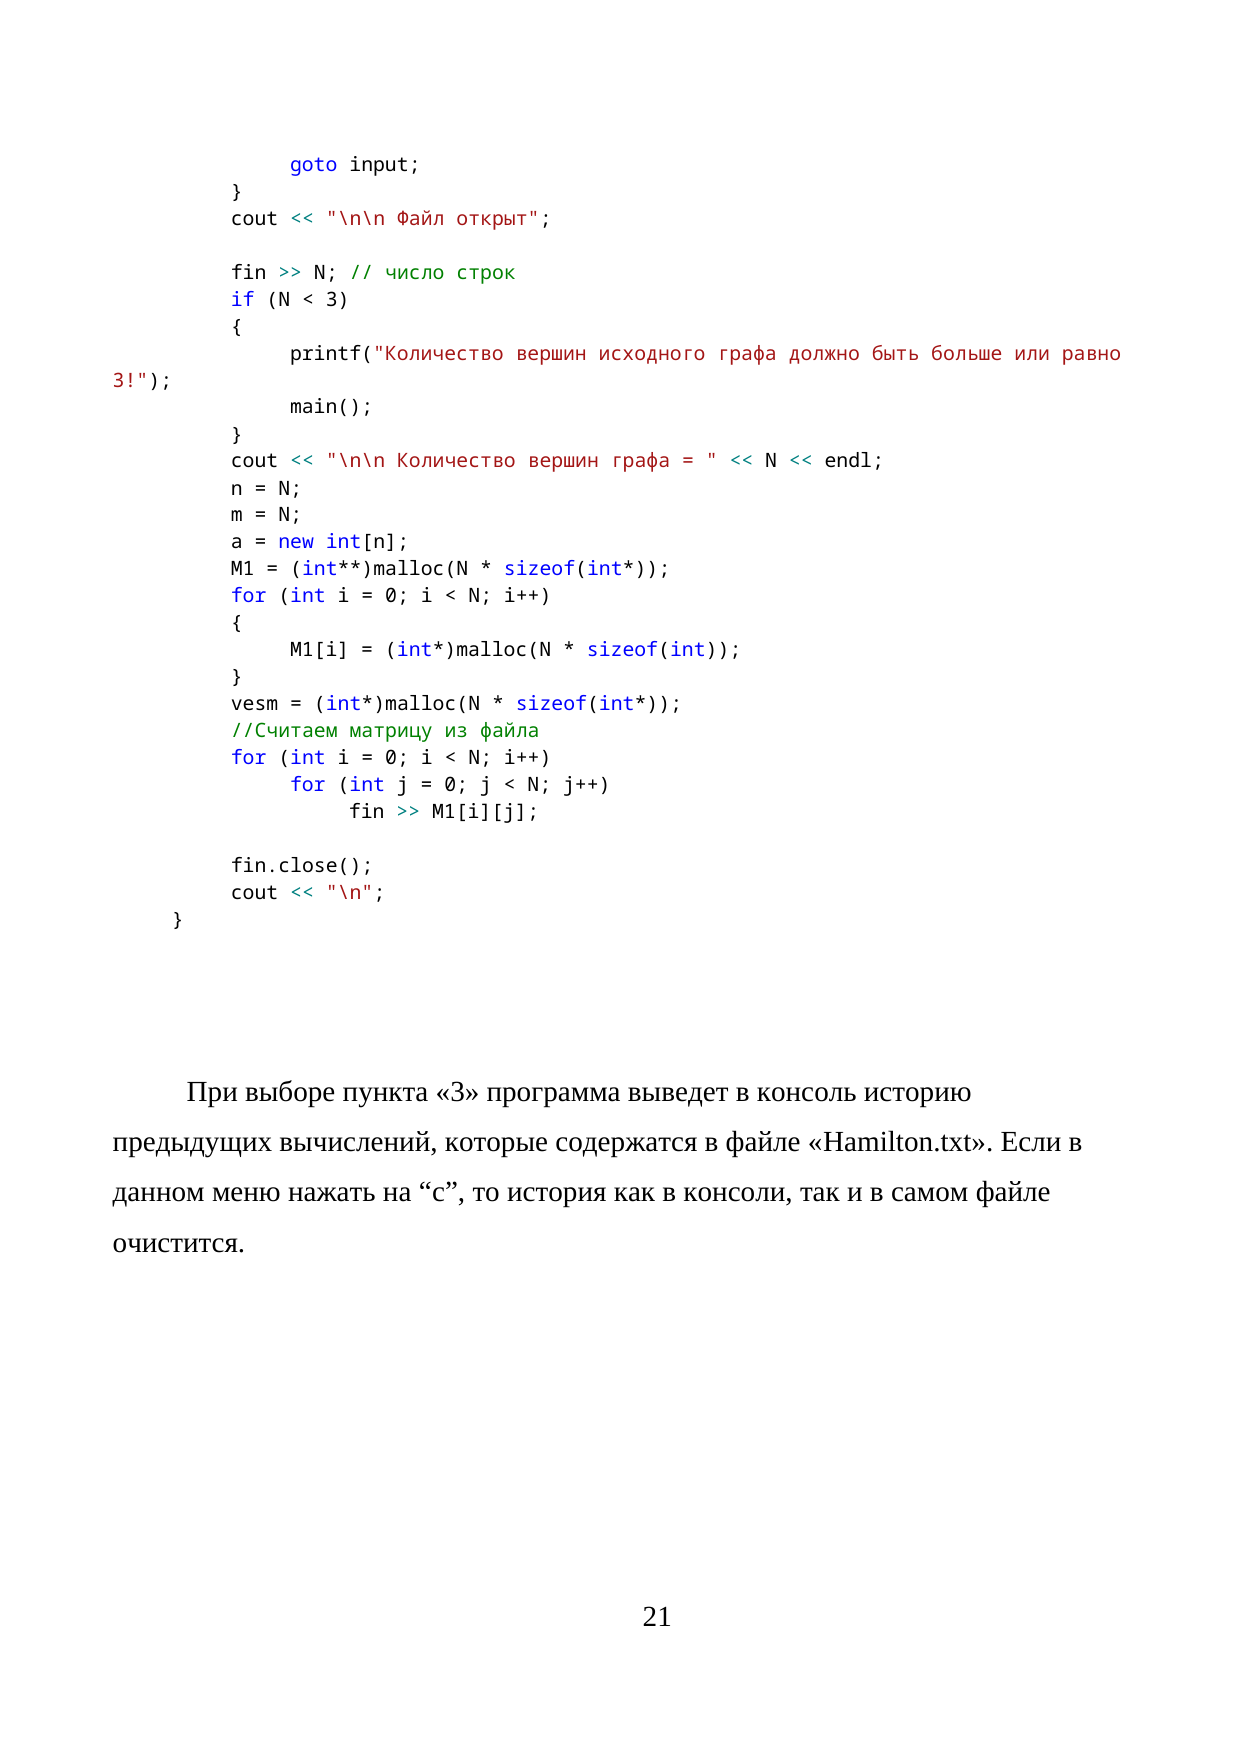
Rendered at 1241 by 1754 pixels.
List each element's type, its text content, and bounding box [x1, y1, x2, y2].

text } [112, 177, 1128, 204]
text cout << "\n"; [112, 878, 1128, 905]
text m = N; [112, 501, 1128, 528]
text cout << "\n\n Файл открыт"; [112, 204, 1128, 231]
text { [112, 312, 1128, 339]
text fin.close(); [112, 851, 1128, 878]
text } [112, 663, 1128, 689]
text n = N; [112, 474, 1128, 501]
text fin >> M1[i][j]; [112, 797, 1128, 824]
text for (int i = 0; i < N; i++) [112, 743, 1128, 771]
text goto input; [112, 150, 1128, 177]
text M1 = (int**)malloc(N * sizeof(int*)); [112, 555, 1128, 582]
text { [112, 609, 1128, 636]
text printf("Количество вершин исходного графа должно быть больше или равно 3!"); [112, 339, 1128, 393]
text vesm = (int*)malloc(N * sizeof(int*)); [112, 689, 1128, 717]
text if (N < 3) [112, 285, 1128, 312]
text for (int j = 0; j < N; j++) [112, 771, 1128, 797]
text main(); [112, 393, 1128, 420]
text cout << "\n\n Количество вершин графа = " << N << endl; [112, 447, 1128, 474]
text M1[i] = (int*)malloc(N * sizeof(int)); [112, 636, 1128, 663]
text a = new int[n]; [112, 528, 1128, 555]
text //Считаем матрицу из файла [112, 717, 1128, 743]
text При выборе пункта «3» программа выведет в консоль историю предыдущих вычислений, которые содержатся в файле «Hamilton.txt». Если в данном меню нажать на “c”, то история как в консоли, так и в самом файле очистится. [112, 1074, 1128, 1258]
text } [112, 905, 1128, 932]
text for (int i = 0; i < N; i++) [112, 582, 1128, 609]
text fin >> N; // число строк [112, 258, 1128, 285]
text } [112, 420, 1128, 447]
